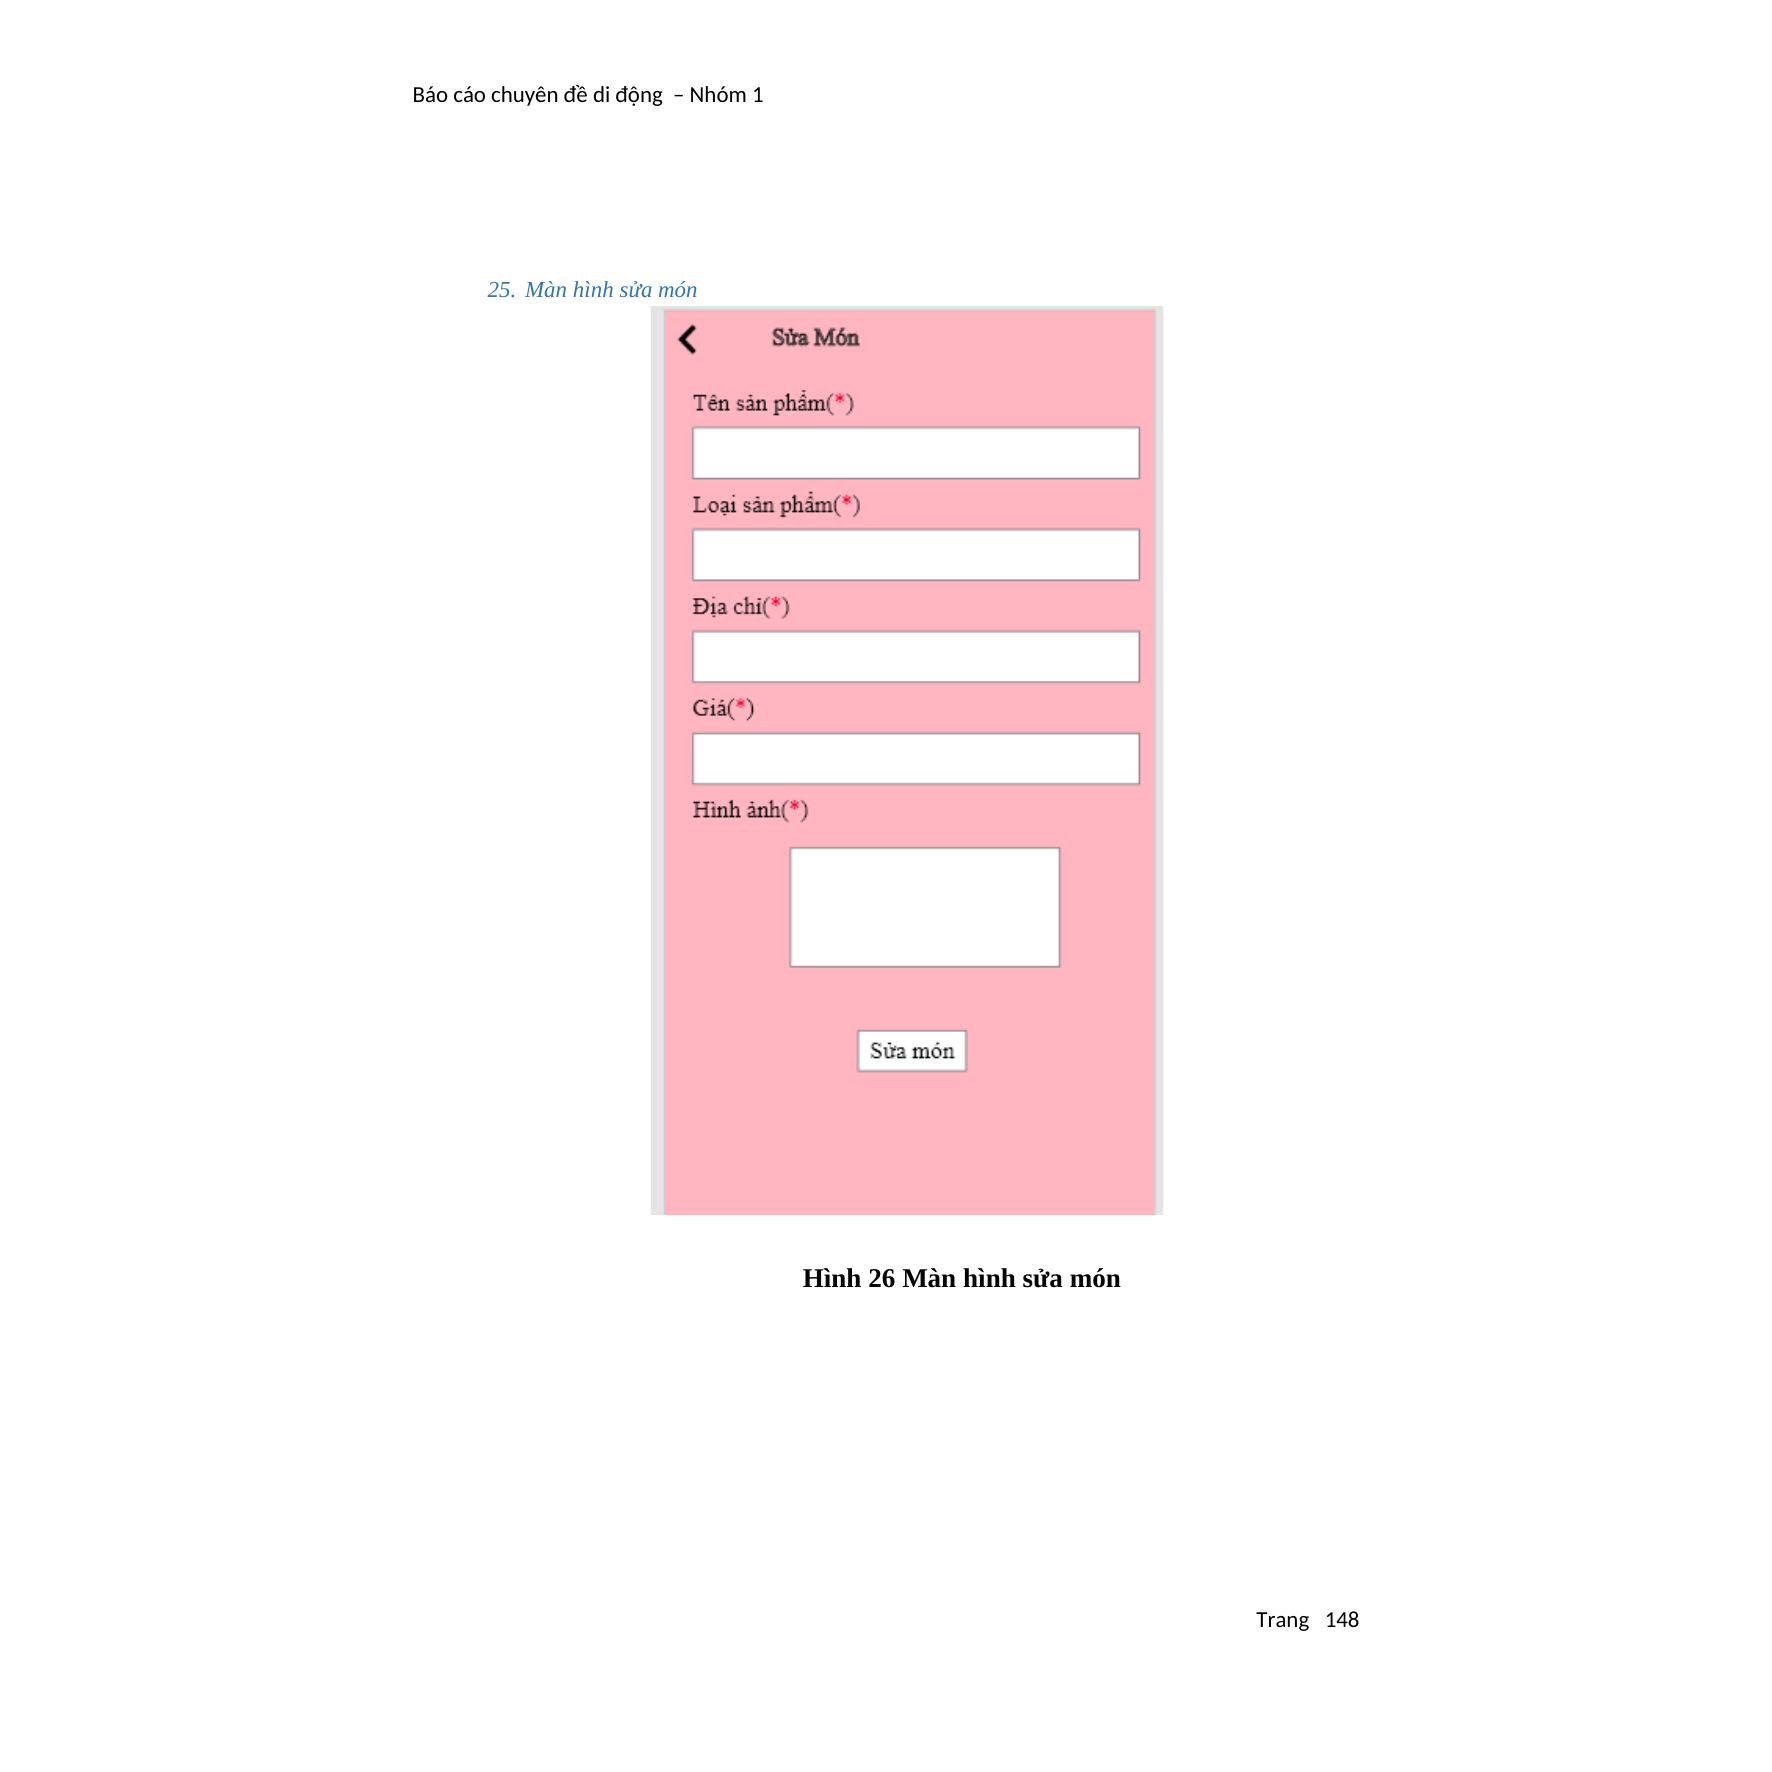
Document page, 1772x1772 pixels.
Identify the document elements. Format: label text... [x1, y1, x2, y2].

subtitle Màn hình sửa món [487, 276, 1359, 303]
picture [650, 306, 1164, 1215]
text Hình 26 Màn hình sửa món [562, 1262, 1361, 1293]
